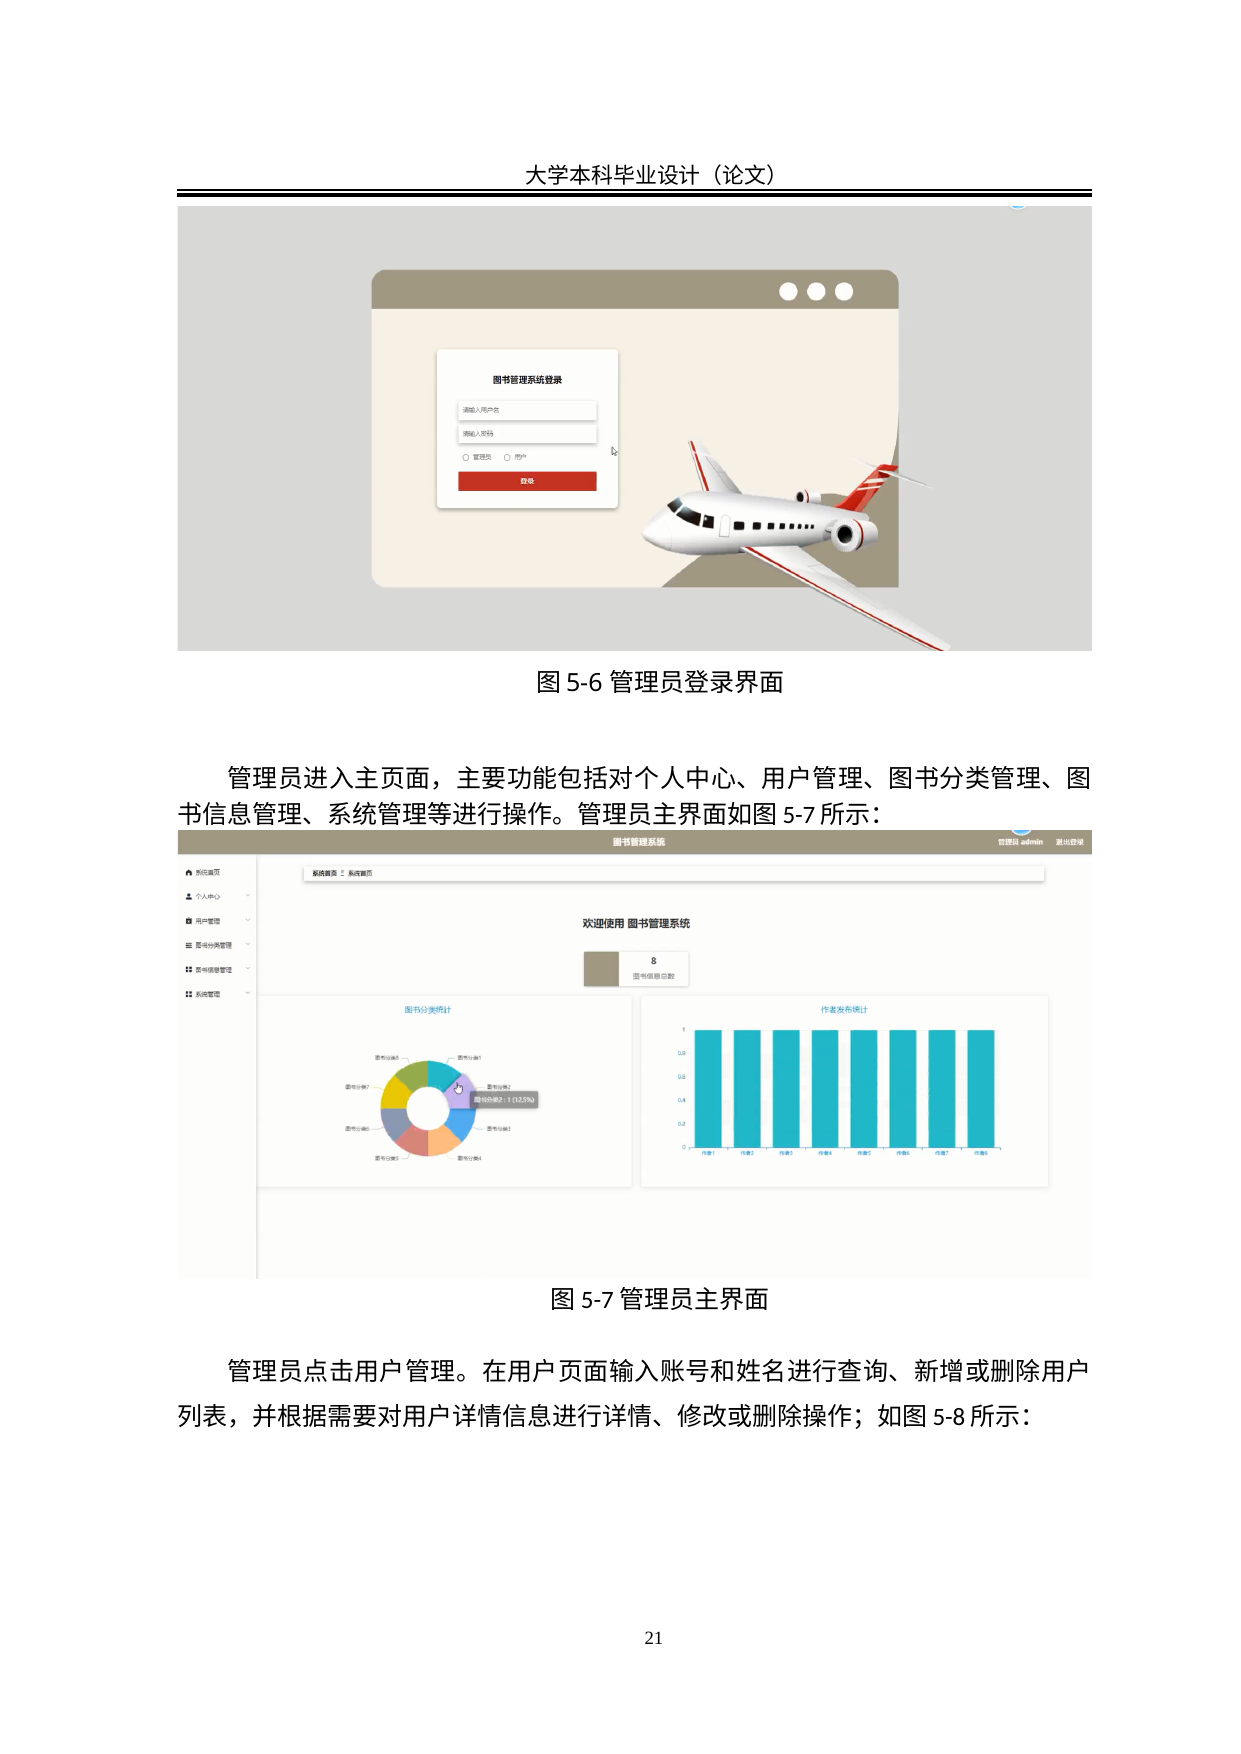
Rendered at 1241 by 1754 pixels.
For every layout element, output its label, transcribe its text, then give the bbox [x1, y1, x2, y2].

picture [177, 206, 1092, 651]
text 图5-7 管理员主界面 [177, 1279, 1092, 1315]
text 图5-6 管理员登录界面 [177, 663, 1092, 699]
text 管理员点击用户管理。在用户页面输入账号和姓名进行查询、新增或删除用户列表，并根据需要对用户详情信息进行详情、修改或删除操作；如图5-8所示： [177, 1351, 1092, 1433]
picture [177, 830, 1092, 1279]
text 管理员进入主页面，主要功能包括对个人中心、用户管理、图书分类管理、图书信息管理、系统管理等进行操作。管理员主界面如图5-7所示： [177, 758, 1092, 830]
